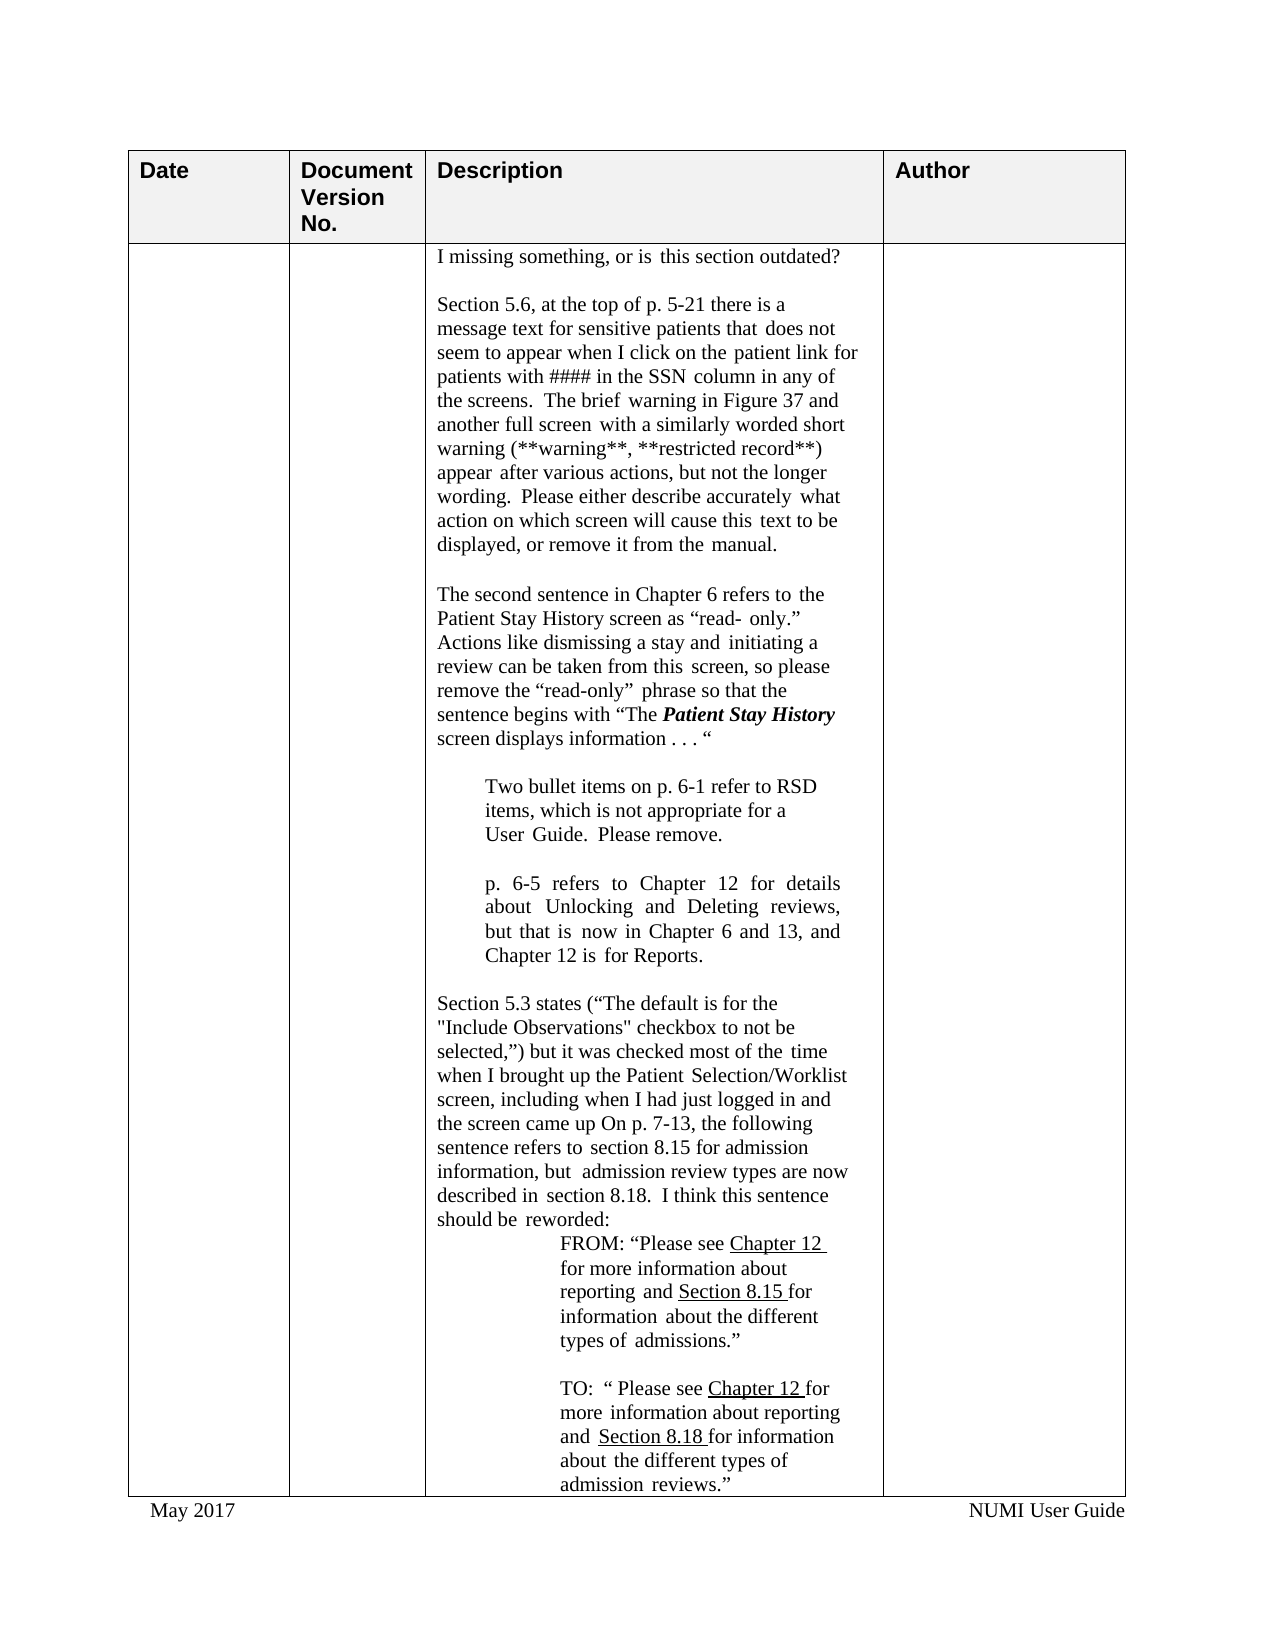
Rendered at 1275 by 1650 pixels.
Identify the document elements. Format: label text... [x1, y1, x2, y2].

table_header Document Version No. [290, 151, 425, 243]
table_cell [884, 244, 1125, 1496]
table_header Date [129, 151, 289, 243]
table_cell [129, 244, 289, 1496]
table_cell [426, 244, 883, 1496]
table_header Author [884, 151, 1125, 243]
table_header Description [426, 151, 883, 243]
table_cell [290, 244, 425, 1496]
